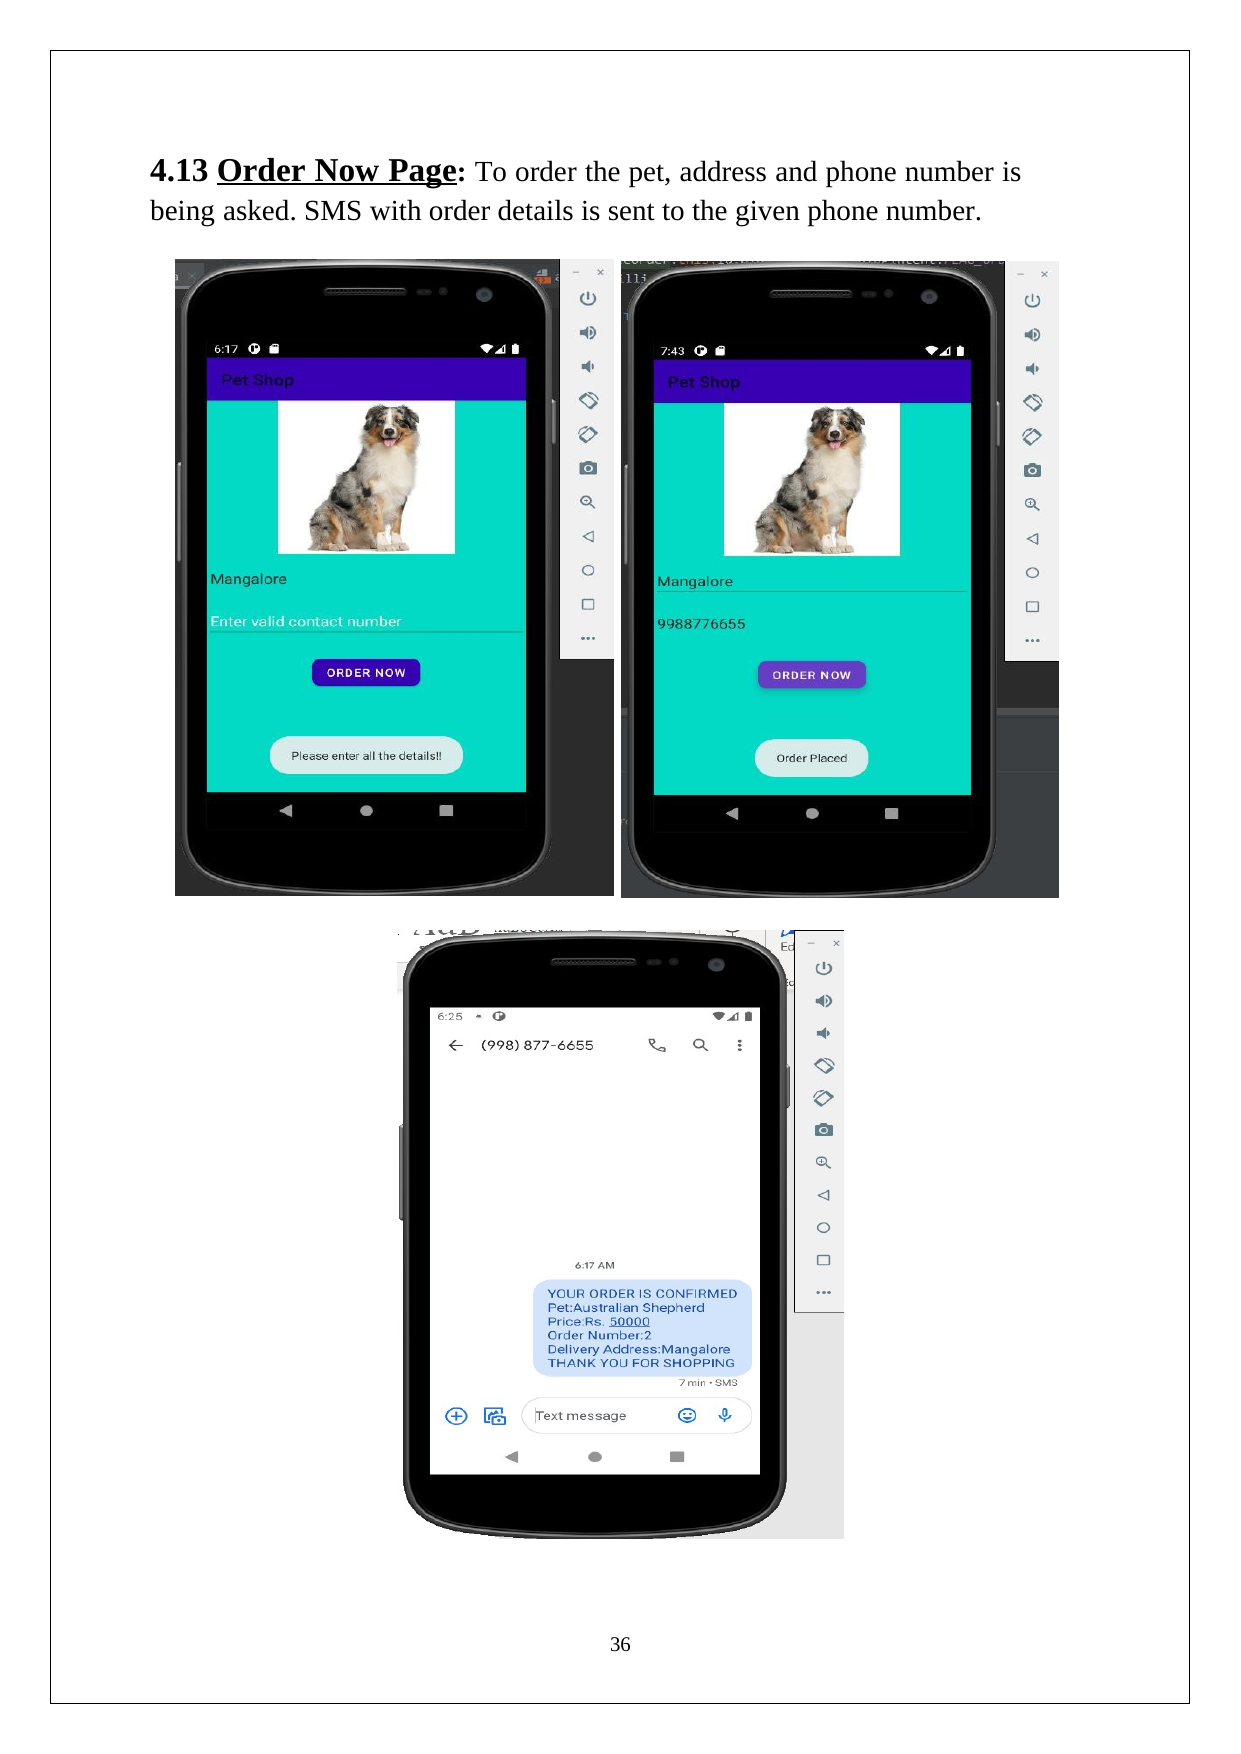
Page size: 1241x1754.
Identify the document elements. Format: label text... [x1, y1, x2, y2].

picture [175, 259, 614, 896]
picture [621, 261, 1059, 898]
text 4.13 Order Now Page: To order the pet, address and phone number is being asked. SMS with order details is sent to the given phone number. [150, 150, 1049, 226]
picture [397, 930, 845, 1539]
